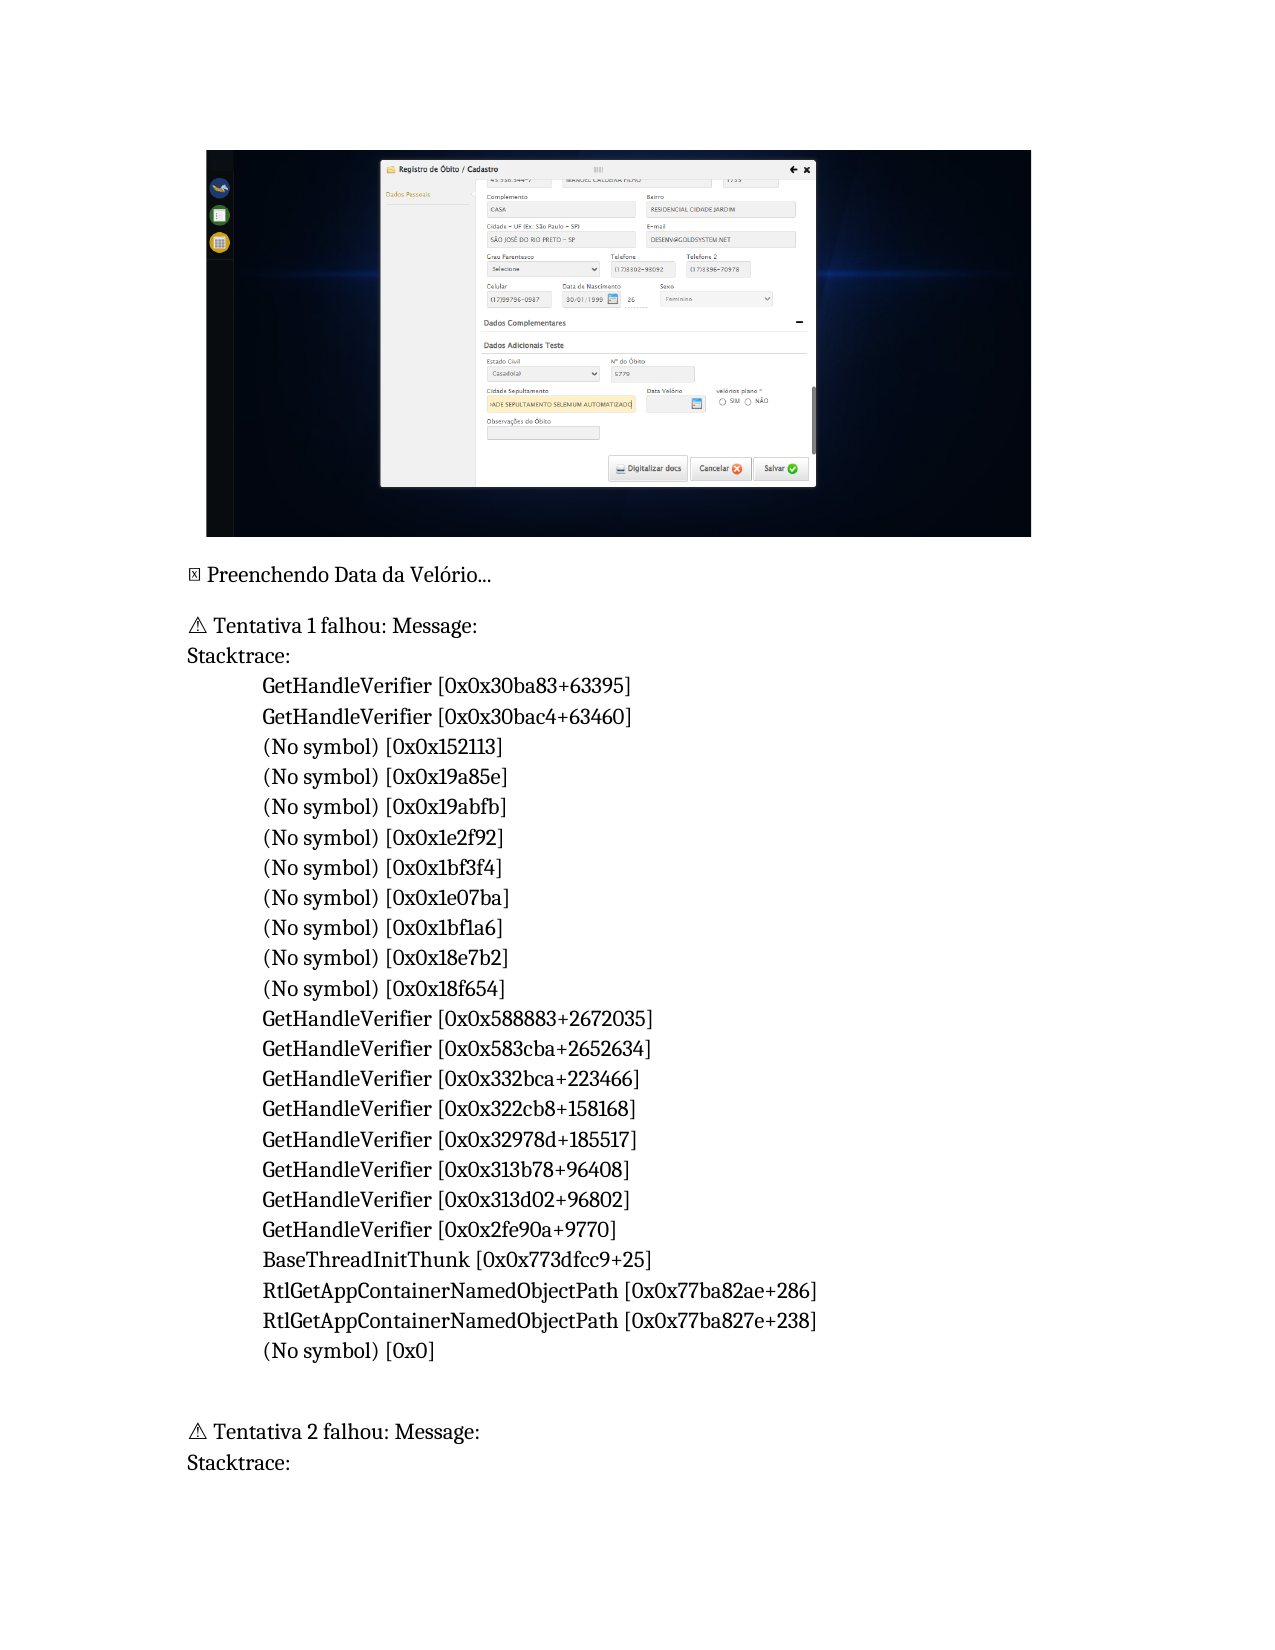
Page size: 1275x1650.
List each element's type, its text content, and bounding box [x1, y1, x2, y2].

text ⚠️ Tentativa 1 falhou: Message: Stacktrace: GetHandleVerifier [0x0x30ba83+63395] GetHandleVerifier [0x0x30bac4+63460] (No symbol) [0x0x152113] (No symbol) [0x0x19a85e] (No symbol) [0x0x19abfb] (No symbol) [0x0x1e2f92] (No symbol) [0x0x1bf3f4] (No symbol) [0x0x1e07ba] (No symbol) [0x0x1bf1a6] (No symbol) [0x0x18e7b2] (No symbol) [0x0x18f654] GetHandleVerifier [0x0x588883+2672035] GetHandleVerifier [0x0x583cba+2652634] GetHandleVerifier [0x0x332bca+223466] GetHandleVerifier [0x0x322cb8+158168] GetHandleVerifier [0x0x32978d+185517] GetHandleVerifier [0x0x313b78+96408] GetHandleVerifier [0x0x313d02+96802] GetHandleVerifier [0x0x2fe90a+9770] BaseThreadInitThunk [0x0x773dfcc9+25] RtlGetAppContainerNamedObjectPath [0x0x77ba82ae+286] RtlGetAppContainerNamedObjectPath [0x0x77ba827e+238] (No symbol) [0x0] [187, 613, 1087, 1394]
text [187, 1419, 1087, 1476]
text 🔄 Preenchendo Data da Velório... [187, 562, 1087, 588]
picture [206, 150, 1032, 537]
